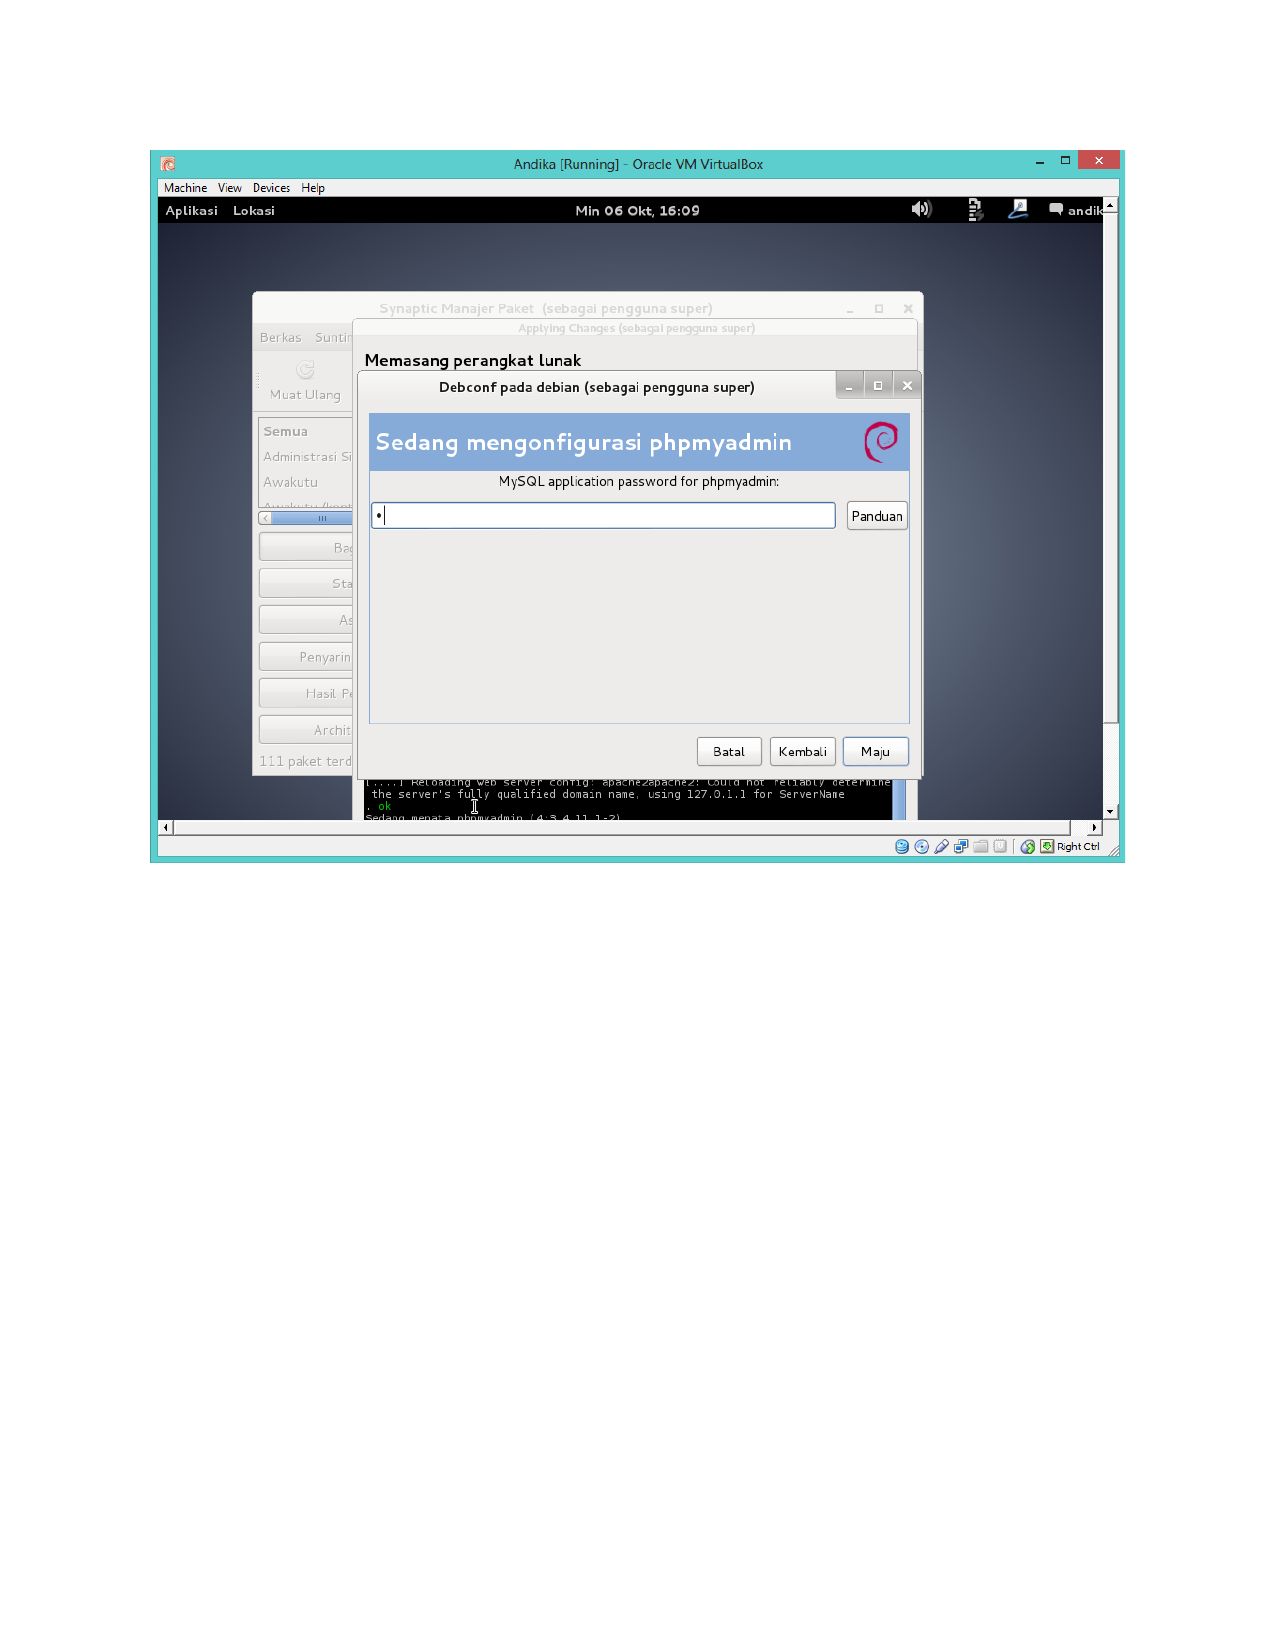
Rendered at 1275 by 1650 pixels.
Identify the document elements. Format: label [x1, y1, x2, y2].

picture [150, 150, 1125, 863]
